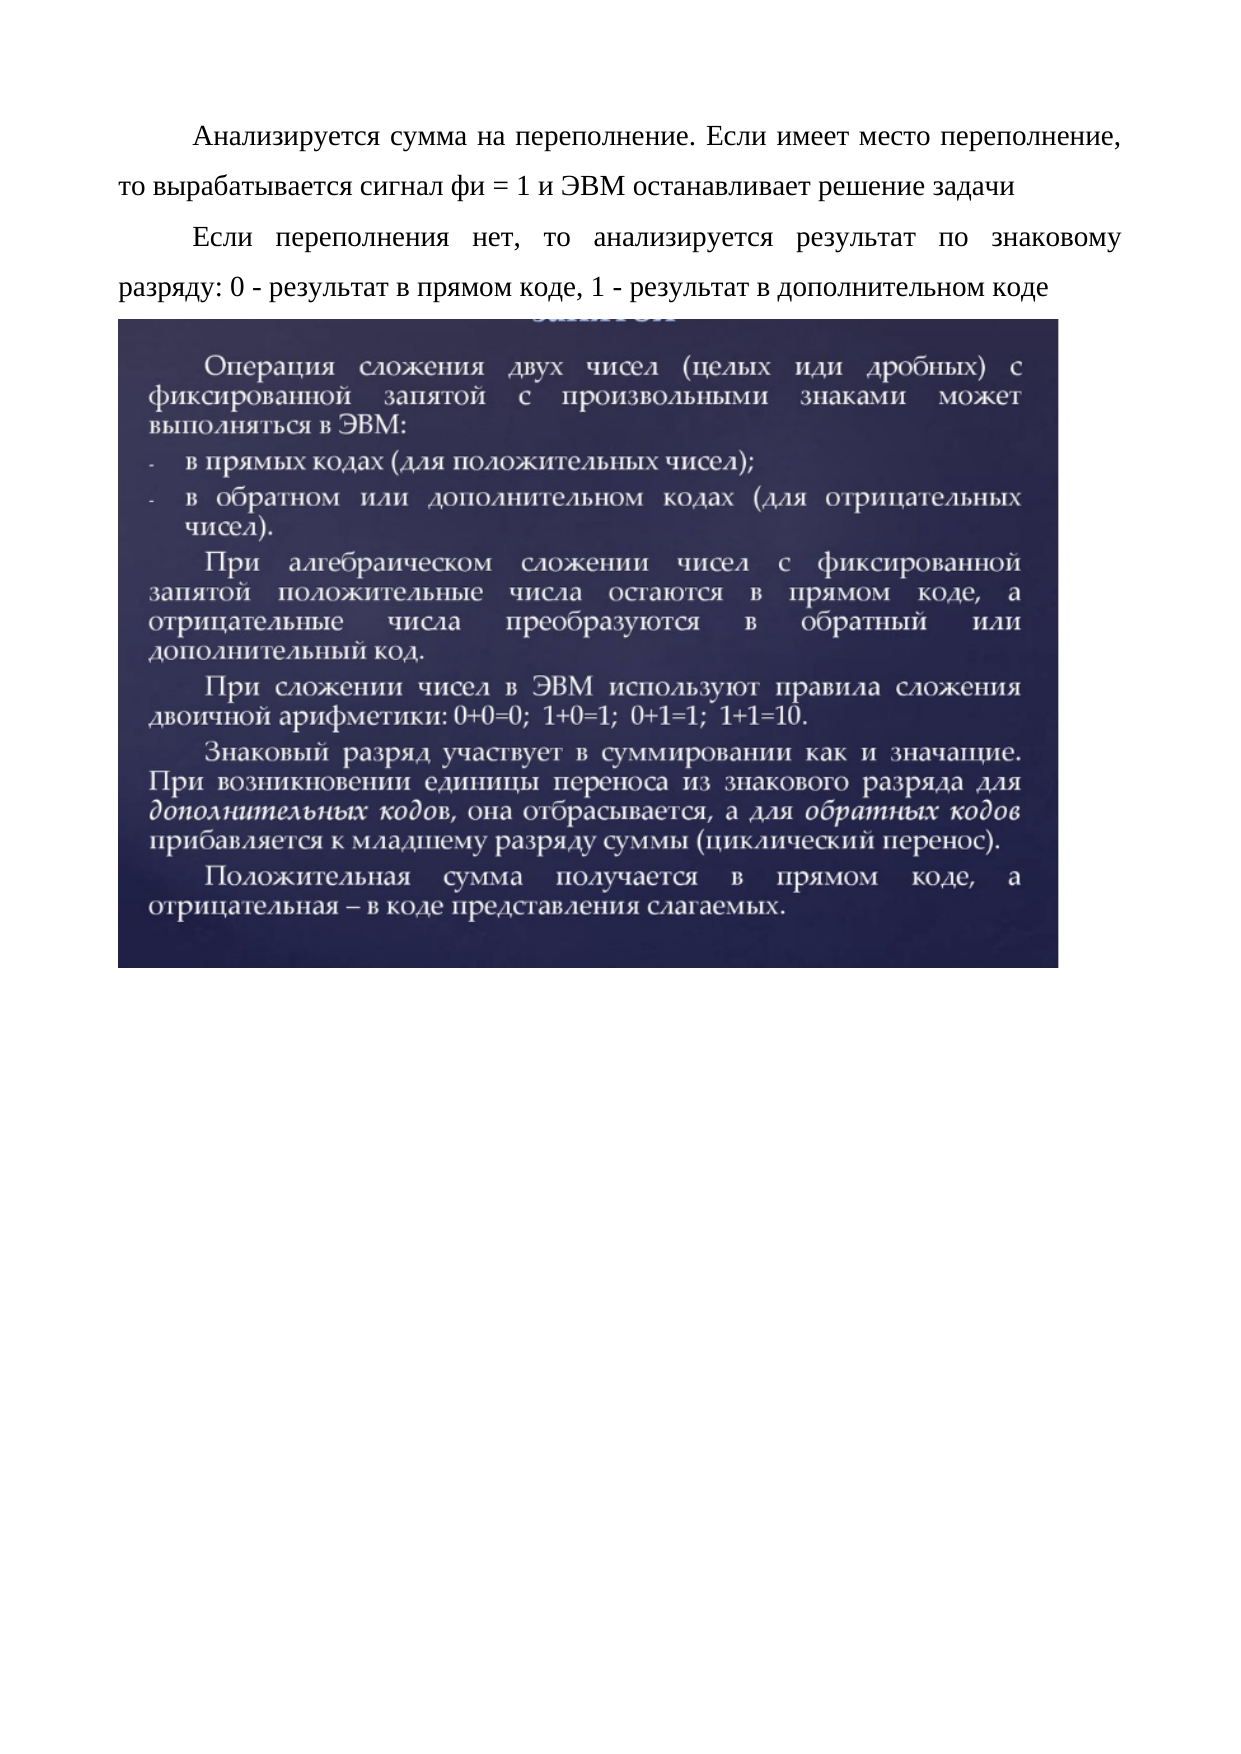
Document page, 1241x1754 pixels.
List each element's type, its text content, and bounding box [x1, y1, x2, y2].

picture [118, 319, 1059, 968]
text Если переполнения нет, то анализируется результат по знаковому разряду: 0 - результат в прямом коде, 1 - результат в дополнительном коде [118, 219, 1122, 303]
text Анализируется сумма на переполнение. Если имеет место переполнение, то вырабатывается сигнал фи = 1 и ЭВМ останавливает решение задачи [118, 118, 1122, 202]
